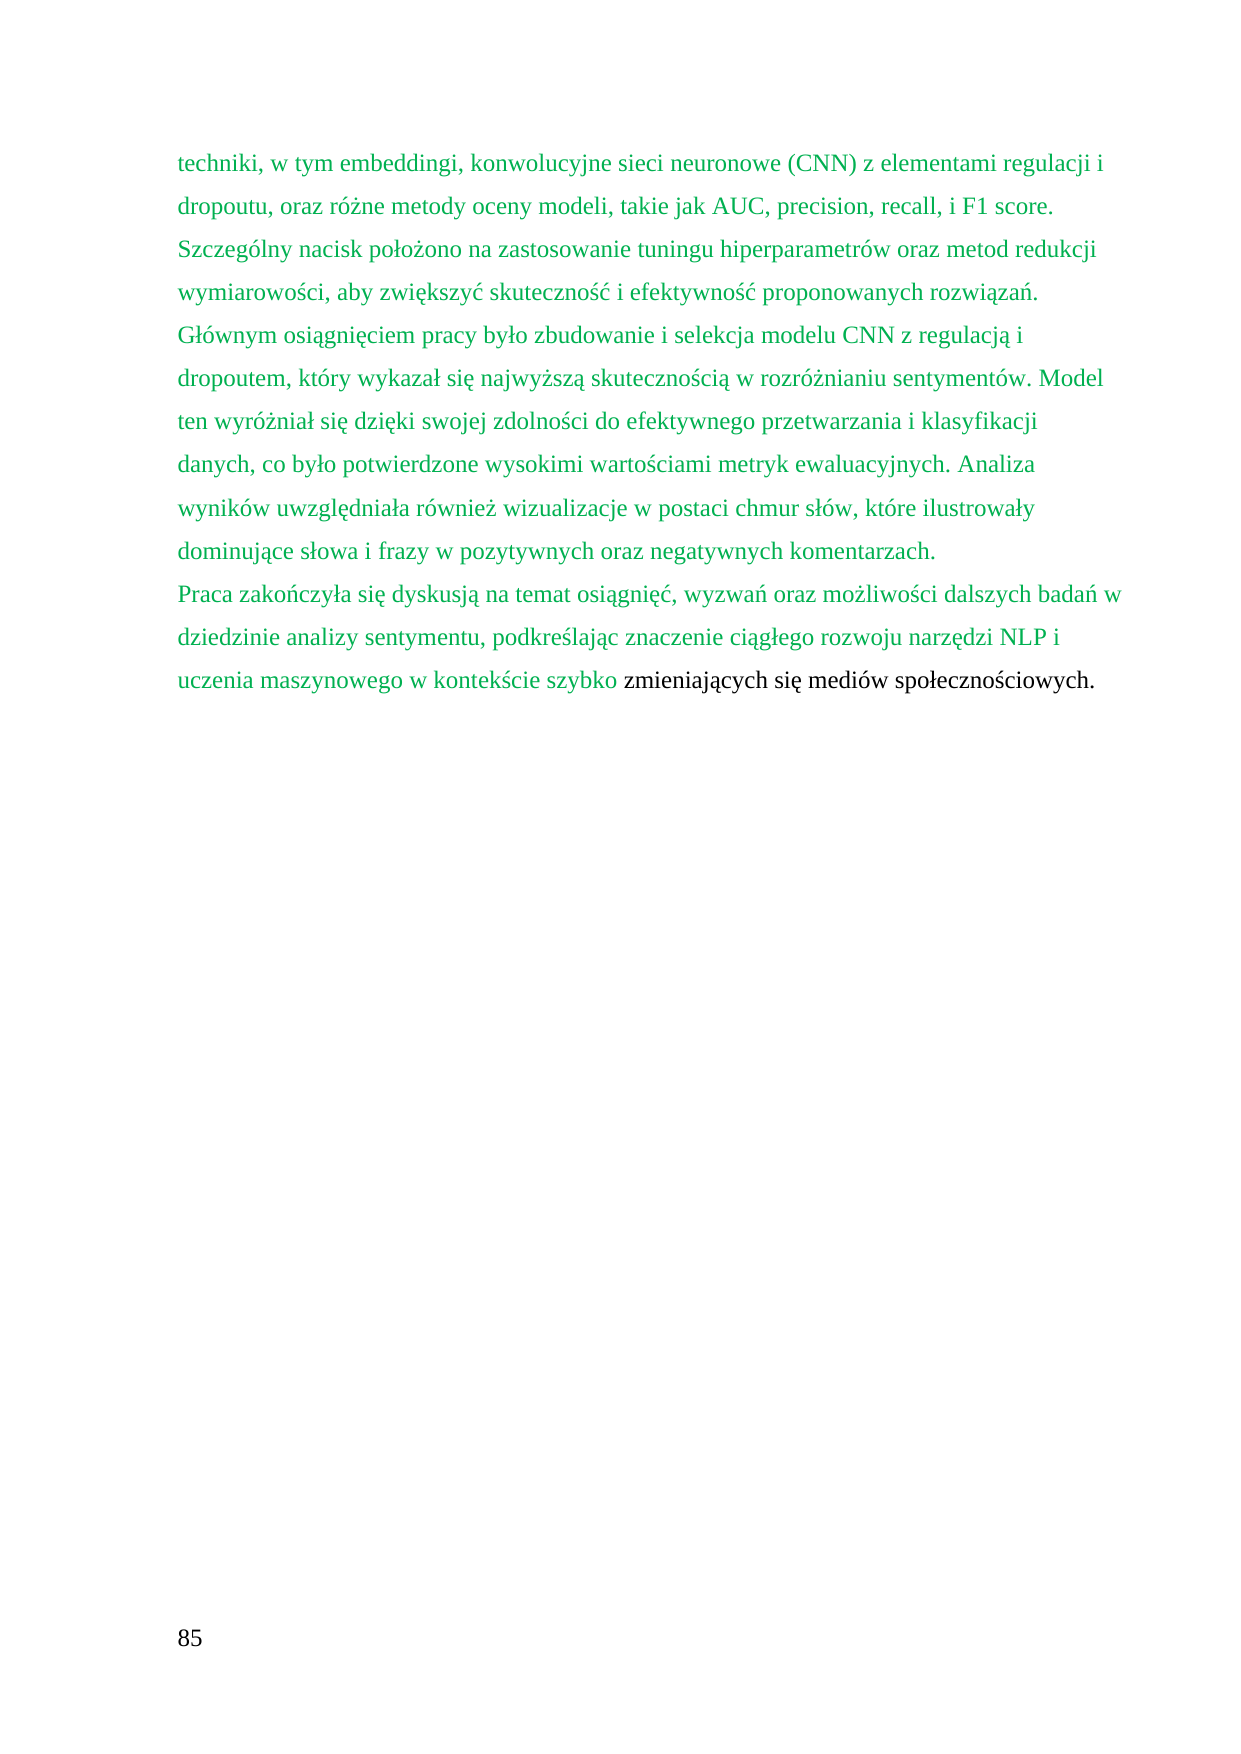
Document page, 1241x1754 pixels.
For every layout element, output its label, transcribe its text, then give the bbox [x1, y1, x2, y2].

text Głównym osiągnięciem pracy było zbudowanie i selekcja modelu CNN z regulacją i dropoutem, który wykazał się najwyższą skutecznością w rozróżnianiu sentymentów. Model ten wyróżniał się dzięki swojej zdolności do efektywnego przetwarzania i klasyfikacji danych, co było potwierdzone wysokimi wartościami metryk ewaluacyjnych. Analiza wyników uwzględniała również wizualizacje w postaci chmur słów, które ilustrowały dominujące słowa i frazy w pozytywnych oraz negatywnych komentarzach. [177, 320, 1122, 564]
text Praca zakończyła się dyskusją na temat osiągnięć, wyzwań oraz możliwości dalszych badań w dziedzinie analizy sentymentu, podkreślając znaczenie ciągłego rozwoju narzędzi NLP i uczenia maszynowego w kontekście szybko zmieniających się mediów społecznościowych. [177, 579, 1122, 694]
